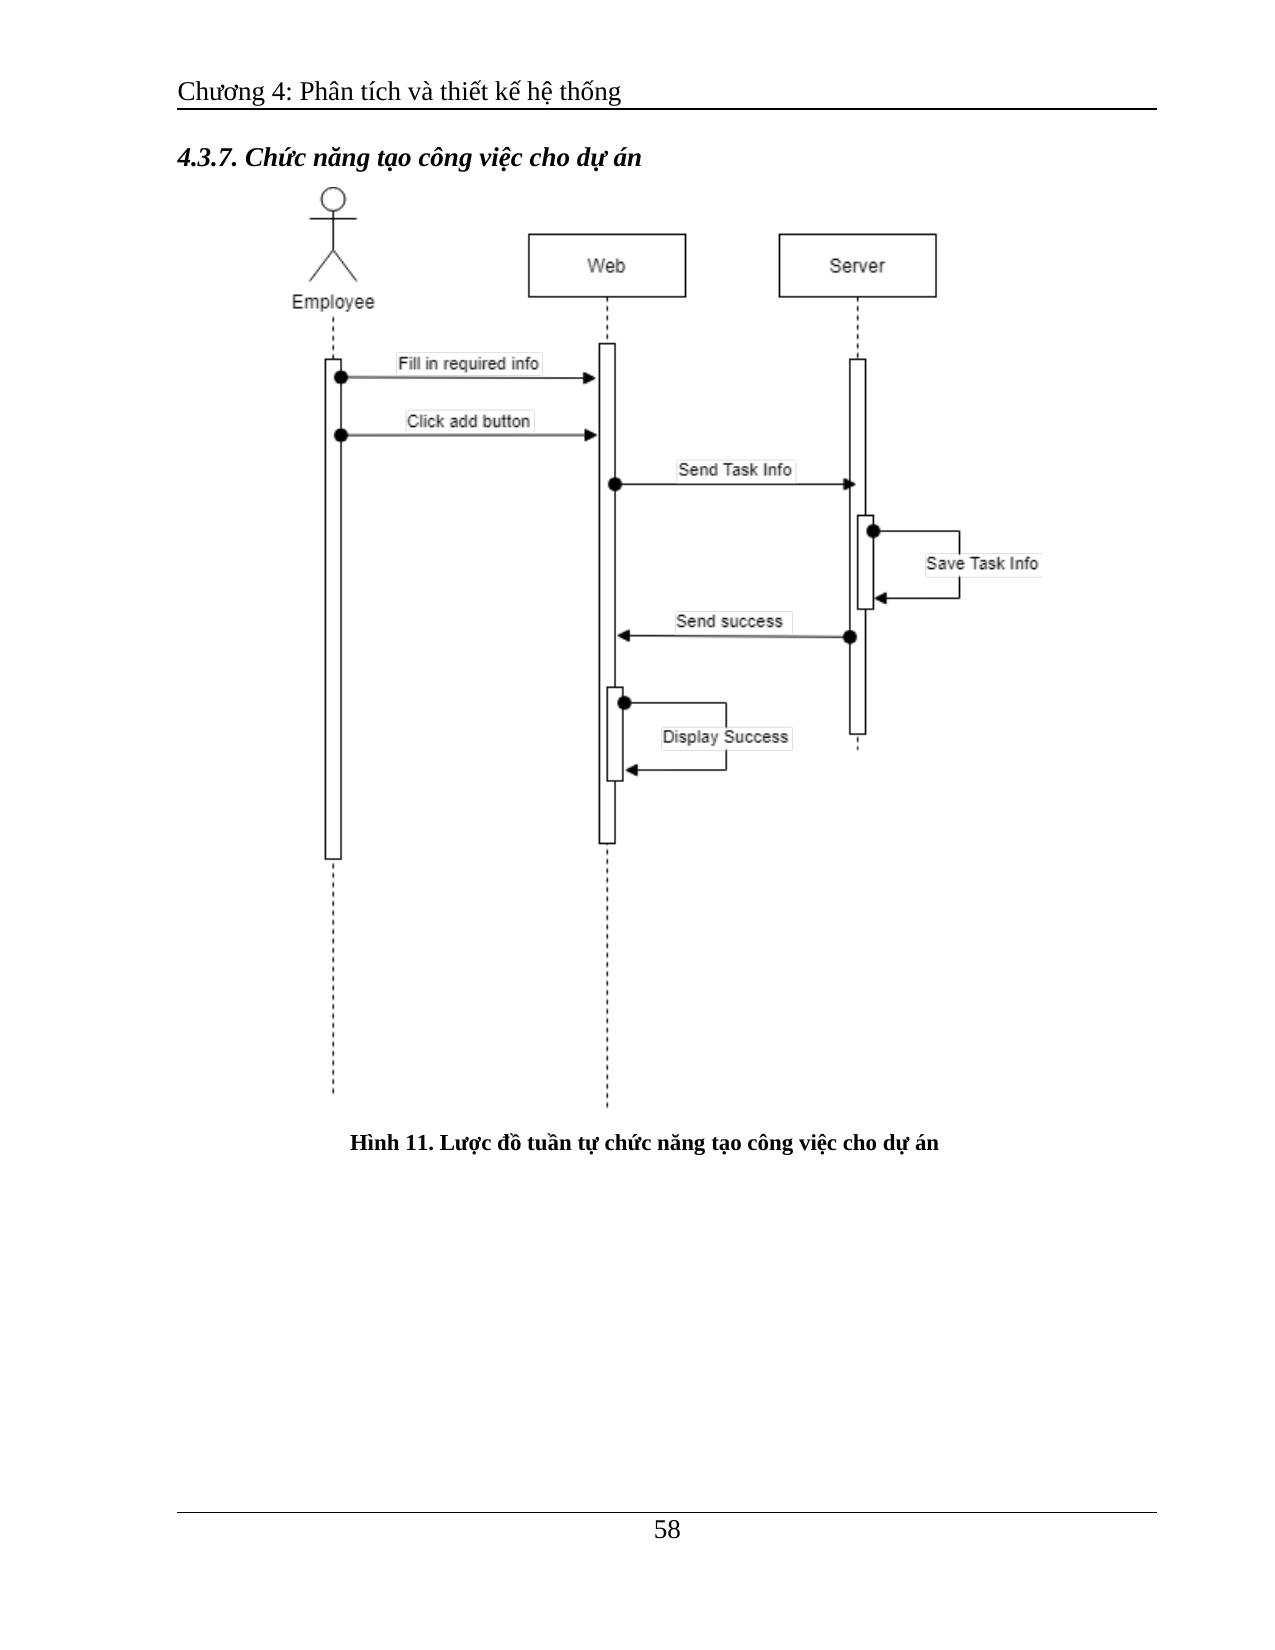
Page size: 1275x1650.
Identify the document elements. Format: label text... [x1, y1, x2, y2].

subtitle 4.3.7. Chức năng tạo công việc cho dự án [177, 141, 1157, 172]
picture [292, 187, 1042, 1110]
